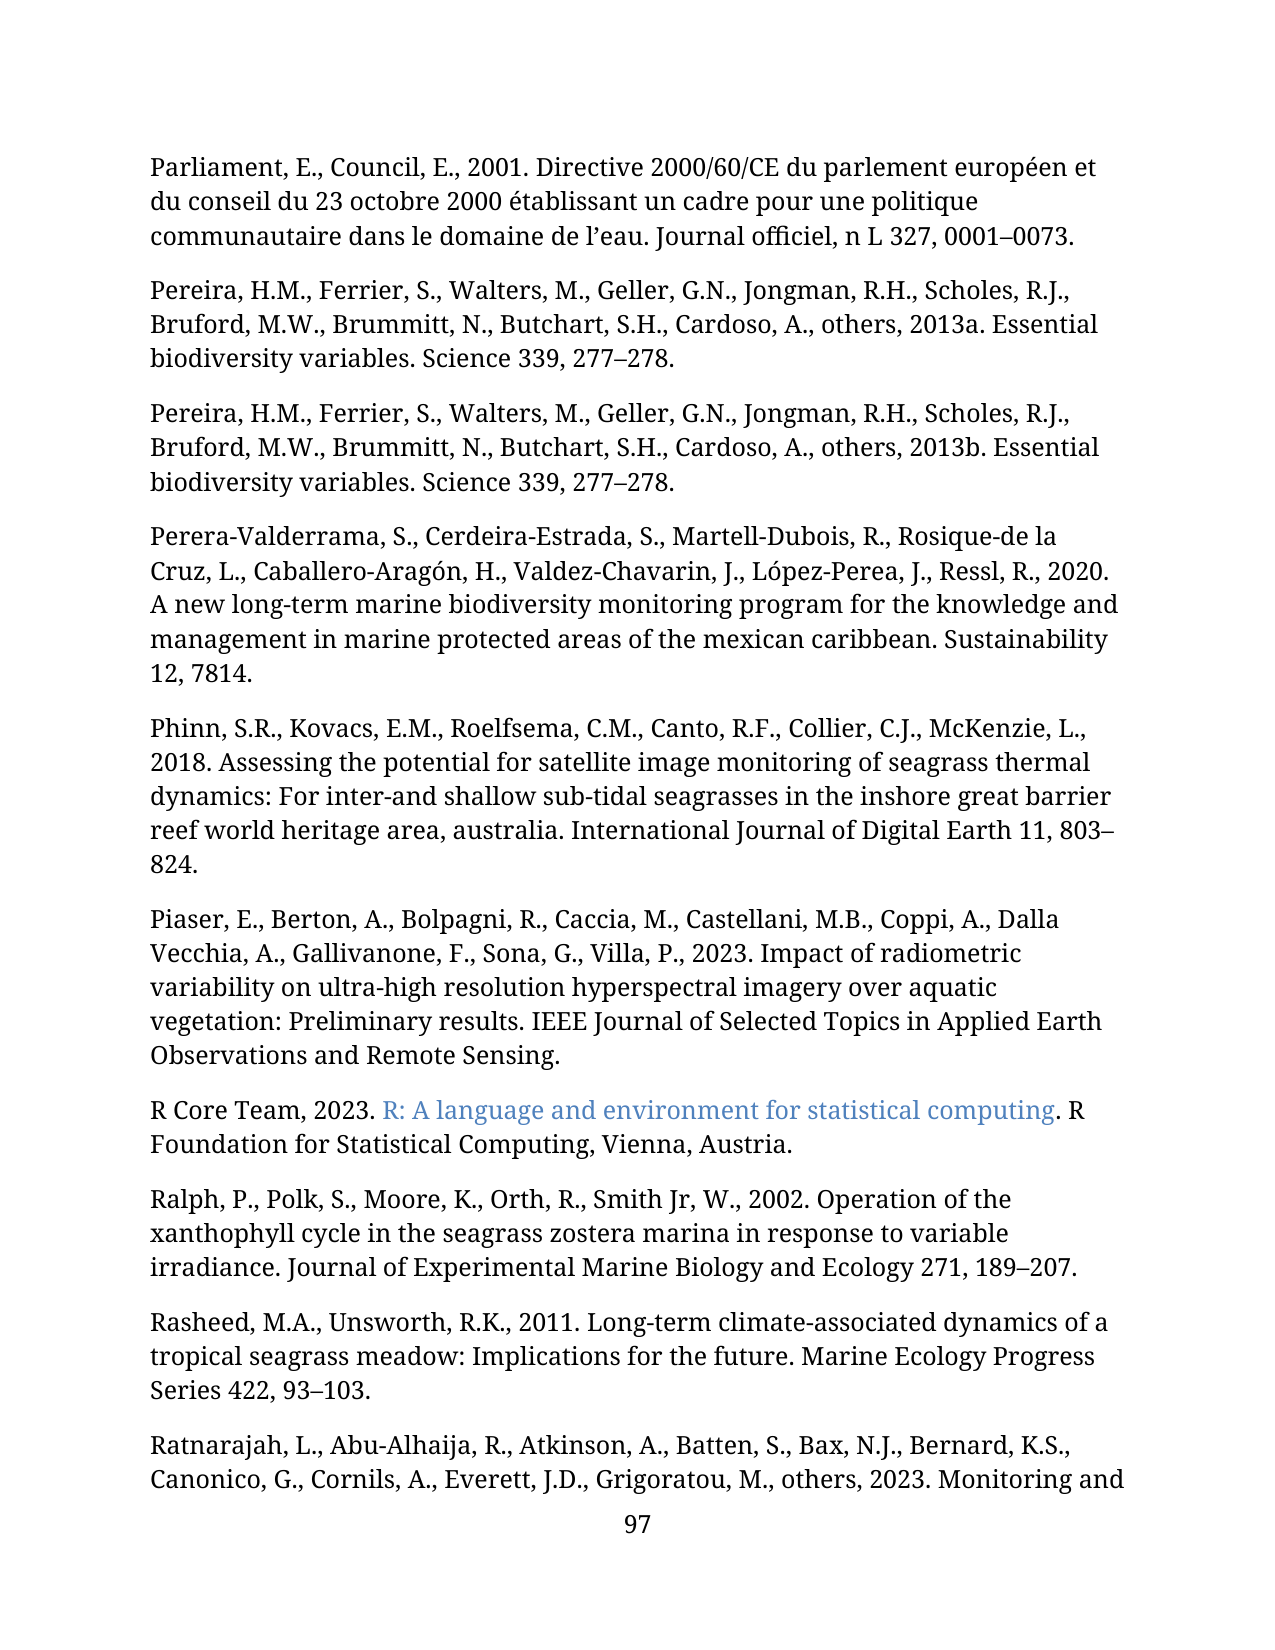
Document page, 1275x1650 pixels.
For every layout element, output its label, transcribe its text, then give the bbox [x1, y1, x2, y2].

text R Core Team, 2023. R: A language and environment for statistical computing. R Foundation for Statistical Computing, Vienna, Austria. [150, 1092, 1125, 1161]
text Piaser, E., Berton, A., Bolpagni, R., Caccia, M., Castellani, M.B., Coppi, A., Dalla Vecchia, A., Gallivanone, F., Sona, G., Villa, P., 2023. Impact of radiometric variability on ultra-high resolution hyperspectral imagery over aquatic vegetation: Preliminary results. IEEE Journal of Selected Topics in Applied Earth Observations and Remote Sensing. [150, 901, 1125, 1072]
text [150, 1427, 1125, 1496]
text Rasheed, M.A., Unsworth, R.K., 2011. Long-term climate-associated dynamics of a tropical seagrass meadow: Implications for the future. Marine Ecology Progress Series 422, 93–103. [150, 1304, 1125, 1407]
text Parliament, E., Council, E., 2001. Directive 2000/60/CE du parlement européen et du conseil du 23 octobre 2000 établissant un cadre pour une politique communautaire dans le domaine de l’eau. Journal officiel, n L 327, 0001–0073. [150, 150, 1125, 252]
text Pereira, H.M., Ferrier, S., Walters, M., Geller, G.N., Jongman, R.H., Scholes, R.J., Bruford, M.W., Brummitt, N., Butchart, S.H., Cardoso, A., others, 2013a. Essential biodiversity variables. Science 339, 277–278. [150, 273, 1125, 375]
text Phinn, S.R., Kovacs, E.M., Roelfsema, C.M., Canto, R.F., Collier, C.J., McKenzie, L., 2018. Assessing the potential for satellite image monitoring of seagrass thermal dynamics: For inter-and shallow sub-tidal seagrasses in the inshore great barrier reef world heritage area, australia. International Journal of Digital Earth 11, 803–824. [150, 710, 1125, 881]
text Ralph, P., Polk, S., Moore, K., Orth, R., Smith Jr, W., 2002. Operation of the xanthophyll cycle in the seagrass zostera marina in response to variable irradiance. Journal of Experimental Marine Biology and Ecology 271, 189–207. [150, 1181, 1125, 1284]
text Pereira, H.M., Ferrier, S., Walters, M., Geller, G.N., Jongman, R.H., Scholes, R.J., Bruford, M.W., Brummitt, N., Butchart, S.H., Cardoso, A., others, 2013b. Essential biodiversity variables. Science 339, 277–278. [150, 396, 1125, 498]
text Perera-Valderrama, S., Cerdeira-Estrada, S., Martell-Dubois, R., Rosique-de la Cruz, L., Caballero-Aragón, H., Valdez-Chavarin, J., López-Perea, J., Ressl, R., 2020. A new long-term marine biodiversity monitoring program for the knowledge and management in marine protected areas of the mexican caribbean. Sustainability 12, 7814. [150, 519, 1125, 689]
